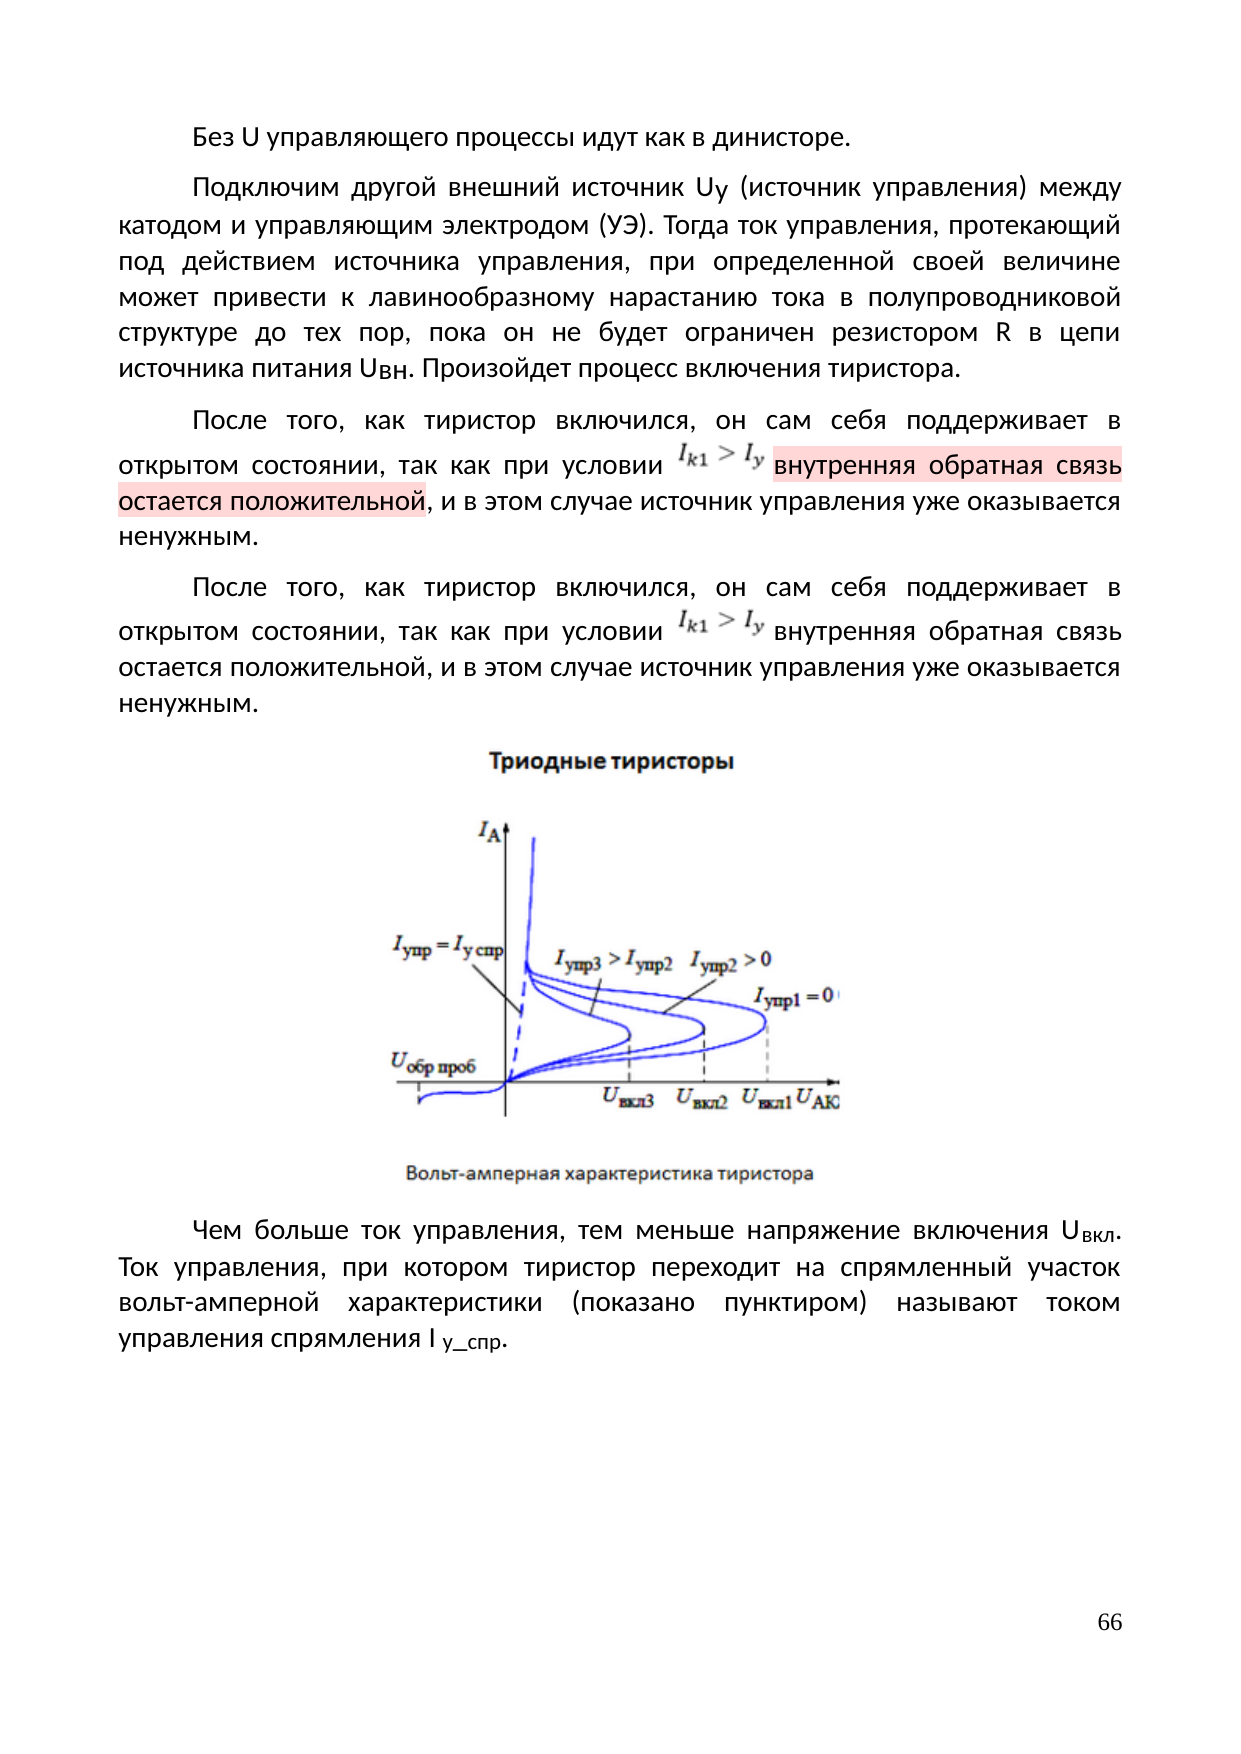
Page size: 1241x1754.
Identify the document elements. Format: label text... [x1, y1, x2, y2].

picture [369, 734, 871, 1197]
text Без U управляющего процессы идут как в динисторе. [118, 118, 1122, 154]
picture [676, 603, 774, 641]
text После того, как тиристор включился, он сам себя поддерживает в открытом состоянии, так как при условии внутренняя обратная связь остается положительной, и в этом случае источник управления уже оказывается ненужным. [118, 401, 1122, 553]
text После того, как тиристор включился, он сам себя поддерживает в открытом состоянии, так как при условии внутренняя обратная связь остается положительной, и в этом случае источник управления уже оказывается ненужным. [118, 568, 1122, 719]
text Подключим другой внешний источник Uу (источник управления) между катодом и управляющим электродом (УЭ). Тогда ток управления, протекающий под действием источника управления, при определенной своей величине может привести к лавинообразному нарастанию тока в полупроводниковой структуре до тех пор, пока он не будет ограничен резистором R в цепи источника питания Uвн. Произойдет процесс включения тиристора. [118, 168, 1122, 387]
picture [676, 437, 774, 475]
